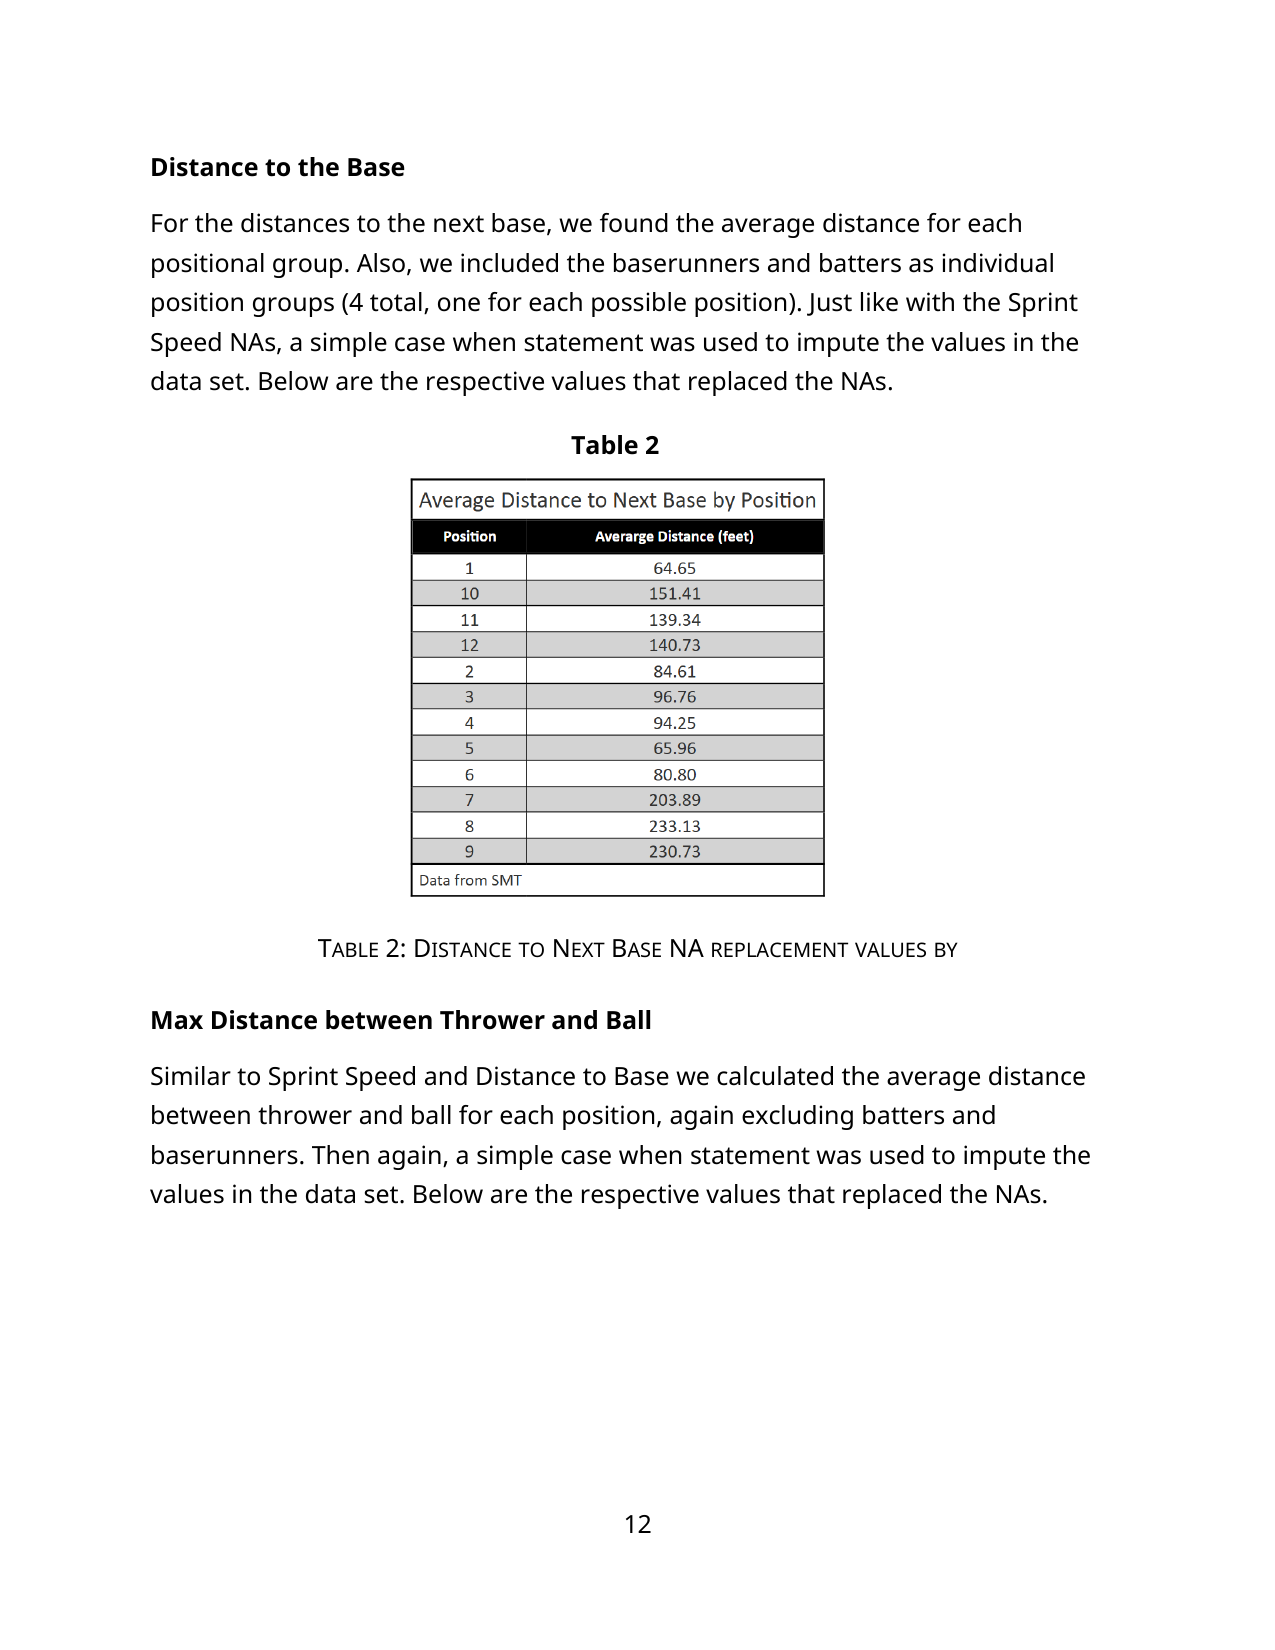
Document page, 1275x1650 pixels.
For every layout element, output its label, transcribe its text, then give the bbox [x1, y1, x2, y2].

text Distance to the Base [150, 150, 1125, 184]
text Similar to Sprint Speed and Distance to Base we calculated the average distance between thrower and ball for each position, again excluding batters and baserunners. Then again, a simple case when statement was used to impute the values in the data set. Below are the respective values that replaced the NAs. [150, 1058, 1125, 1211]
text For the distances to the next base, we found the average distance for each positional group. Also, we included the baserunners and batters as individual position groups (4 total, one for each possible position). Just like with the Sprint Speed NAs, a simple case when statement was used to impute the values in the data set. Below are the respective values that replaced the NAs. [150, 206, 1125, 398]
picture [406, 473, 829, 901]
text Max Distance between Thrower and Ball [150, 1002, 1125, 1036]
